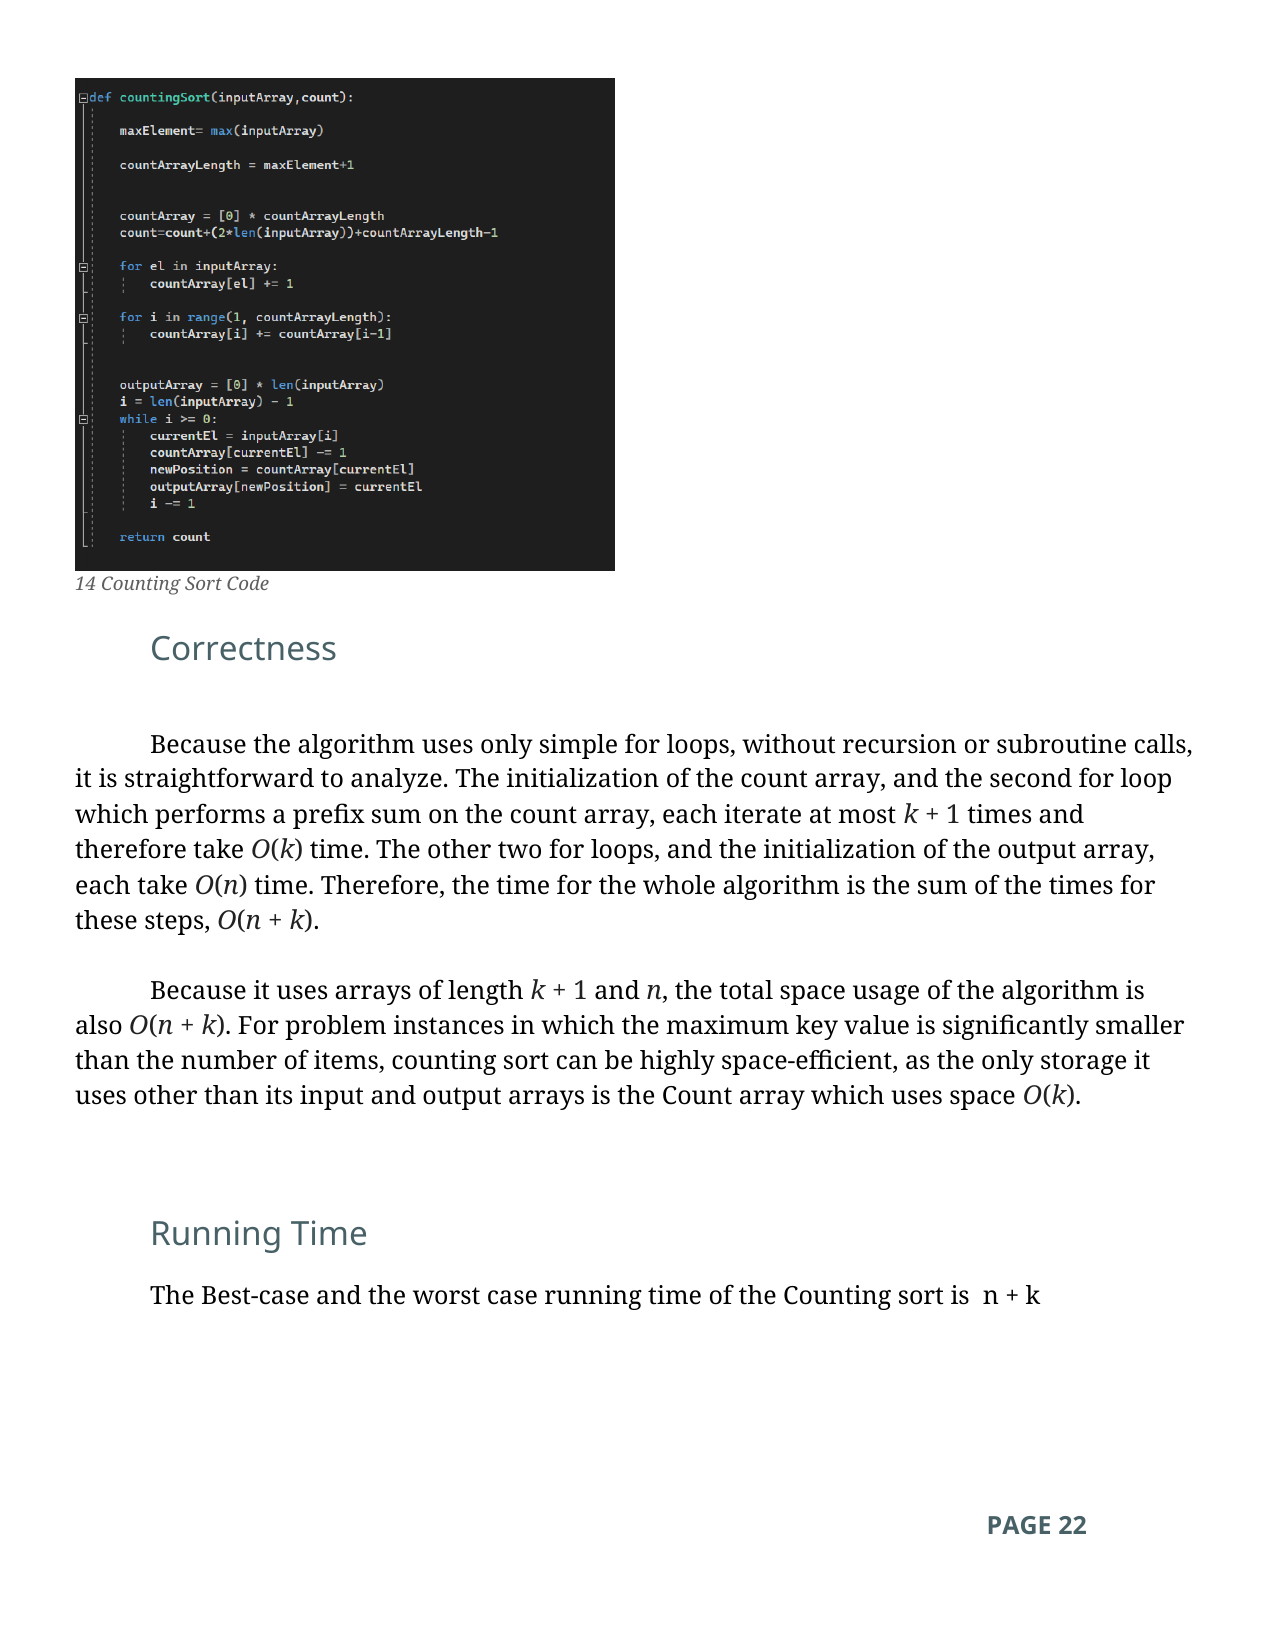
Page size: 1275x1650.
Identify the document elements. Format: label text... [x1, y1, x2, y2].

subtitle Running Time [75, 1209, 1200, 1255]
text Because the algorithm uses only simple for loops, without recursion or subroutine calls, it is straightforward to analyze. The initialization of the count array, and the second for loop which performs a prefix sum on the count array, each iterate at most k + 1 times and therefore take O(k) time. The other two for loops, and the initialization of the output array, each take O(n) time. Therefore, the time for the whole algorithm is the sum of the times for these steps, O(n + k). [75, 727, 1200, 937]
text The Best-case and the worst case running time of the Counting sort is n + k [75, 1277, 1200, 1311]
text Because it uses arrays of length k + 1 and n, the total space usage of the algorithm is also O(n + k). For problem instances in which the maximum key value is significantly smaller than the number of items, counting sort can be highly space-efficient, as the only storage it uses other than its input and output arrays is the Count array which uses space O(k). [75, 971, 1200, 1112]
subtitle Correctness [75, 625, 1200, 670]
picture [75, 78, 615, 571]
